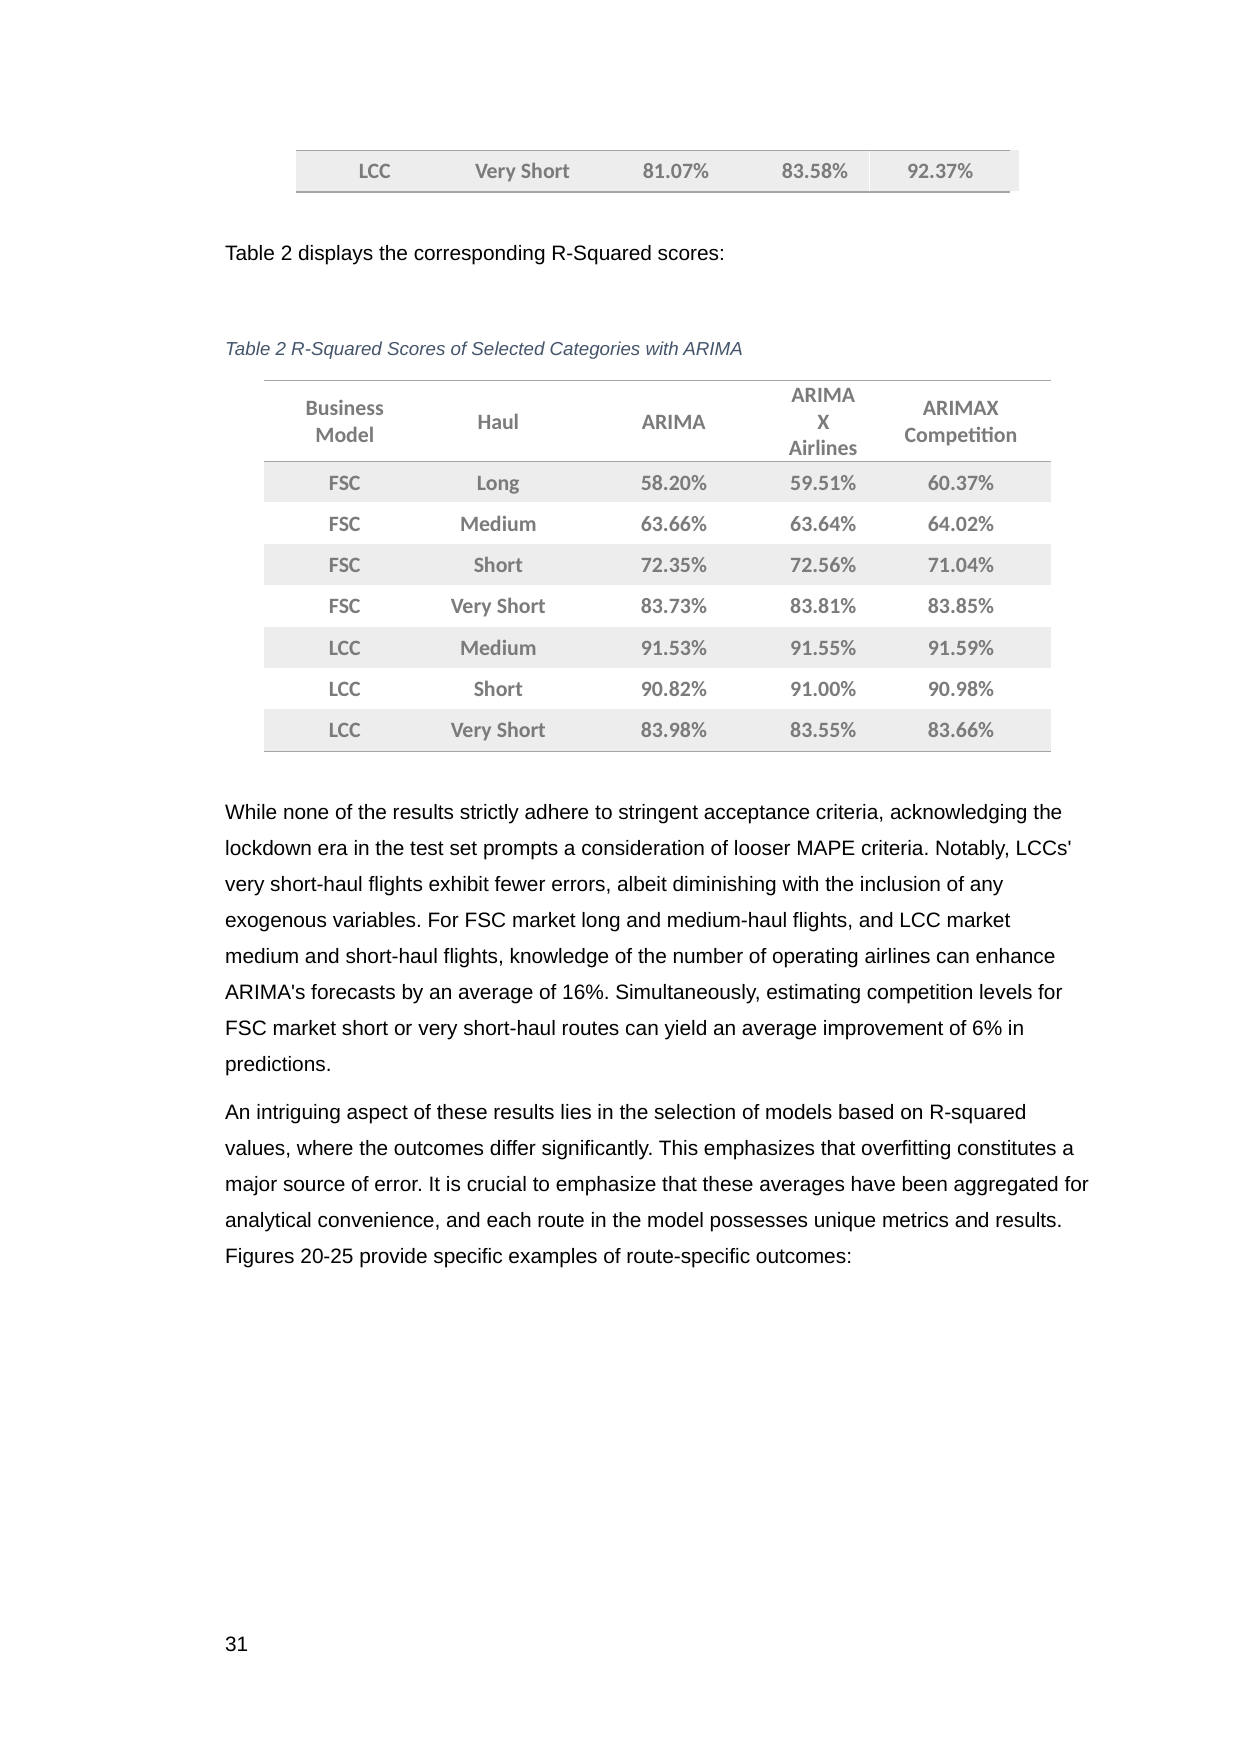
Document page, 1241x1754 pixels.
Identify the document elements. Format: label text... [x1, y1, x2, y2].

table_cell 81.07% [592, 151, 760, 191]
table_cell 64.02% [870, 503, 1051, 544]
table_cell 58.20% [571, 462, 776, 502]
table_cell 71.04% [870, 544, 1051, 585]
table_cell FSC [264, 503, 425, 544]
table_cell LCC [264, 668, 425, 709]
table_cell LCC [264, 627, 425, 668]
table_cell 92.37% [870, 151, 1010, 191]
table_cell 83.98% [571, 709, 776, 751]
text An intriguing aspect of these results lies in the selection of models based on R-squared values, where the outcomes differ significantly. This emphasizes that overfitting constitutes a major source of error. It is crucial to emphasize that these averages have been aggregated for analytical convenience, and each route in the model possesses unique metrics and results. Figures 20-25 provide specific examples of route-specific outcomes: [225, 1100, 1090, 1268]
table_header ARIMA [571, 381, 776, 461]
table_cell Short [425, 544, 571, 585]
table_cell 83.58% [760, 151, 869, 191]
table_cell 63.64% [776, 503, 870, 544]
table_cell FSC [264, 585, 425, 627]
table_cell 91.00% [776, 668, 870, 709]
table_cell 83.55% [776, 709, 870, 751]
table_cell 91.59% [870, 627, 1051, 668]
table_header ARIMAX Airlines [776, 381, 870, 461]
table_cell 90.98% [870, 668, 1051, 709]
table_cell Very Short [425, 585, 571, 627]
table_cell Very Short [425, 709, 571, 751]
table_cell 90.82% [571, 668, 776, 709]
table_header Haul [425, 381, 571, 461]
table_cell 91.53% [571, 627, 776, 668]
table_header Business Model [264, 381, 425, 461]
table_cell Medium [425, 503, 571, 544]
text While none of the results strictly adhere to stringent acceptance criteria, acknowledging the lockdown era in the test set prompts a consideration of looser MAPE criteria. Notably, LCCs' very short-haul flights exhibit fewer errors, albeit diminishing with the inclusion of any exogenous variables. For FSC market long and medium-haul flights, and LCC market medium and short-haul flights, knowledge of the number of operating airlines can enhance ARIMA's forecasts by an average of 16%. Simultaneously, estimating competition levels for FSC market short or very short-haul routes can yield an average improvement of 6% in predictions. [225, 800, 1090, 1076]
table_header ARIMAX Competition [870, 381, 1051, 461]
table_cell 83.85% [870, 585, 1051, 627]
table_cell 83.81% [776, 585, 870, 627]
table_cell 60.37% [870, 462, 1051, 502]
table_cell Long [425, 462, 571, 502]
table_cell 59.51% [776, 462, 870, 502]
table_cell 72.56% [776, 544, 870, 585]
table_cell Medium [425, 627, 571, 668]
table_cell 72.35% [571, 544, 776, 585]
text Table 2 displays the corresponding R-Squared scores: [225, 241, 1090, 265]
table_cell LCC [296, 151, 453, 191]
table_cell 91.55% [776, 627, 870, 668]
table_cell FSC [264, 544, 425, 585]
table_cell 83.66% [870, 709, 1051, 751]
table_cell 83.73% [571, 585, 776, 627]
table_cell Short [425, 668, 571, 709]
table_cell Very Short [453, 151, 592, 191]
table_cell LCC [264, 709, 425, 751]
table_cell FSC [264, 462, 425, 502]
table_cell 63.66% [571, 503, 776, 544]
